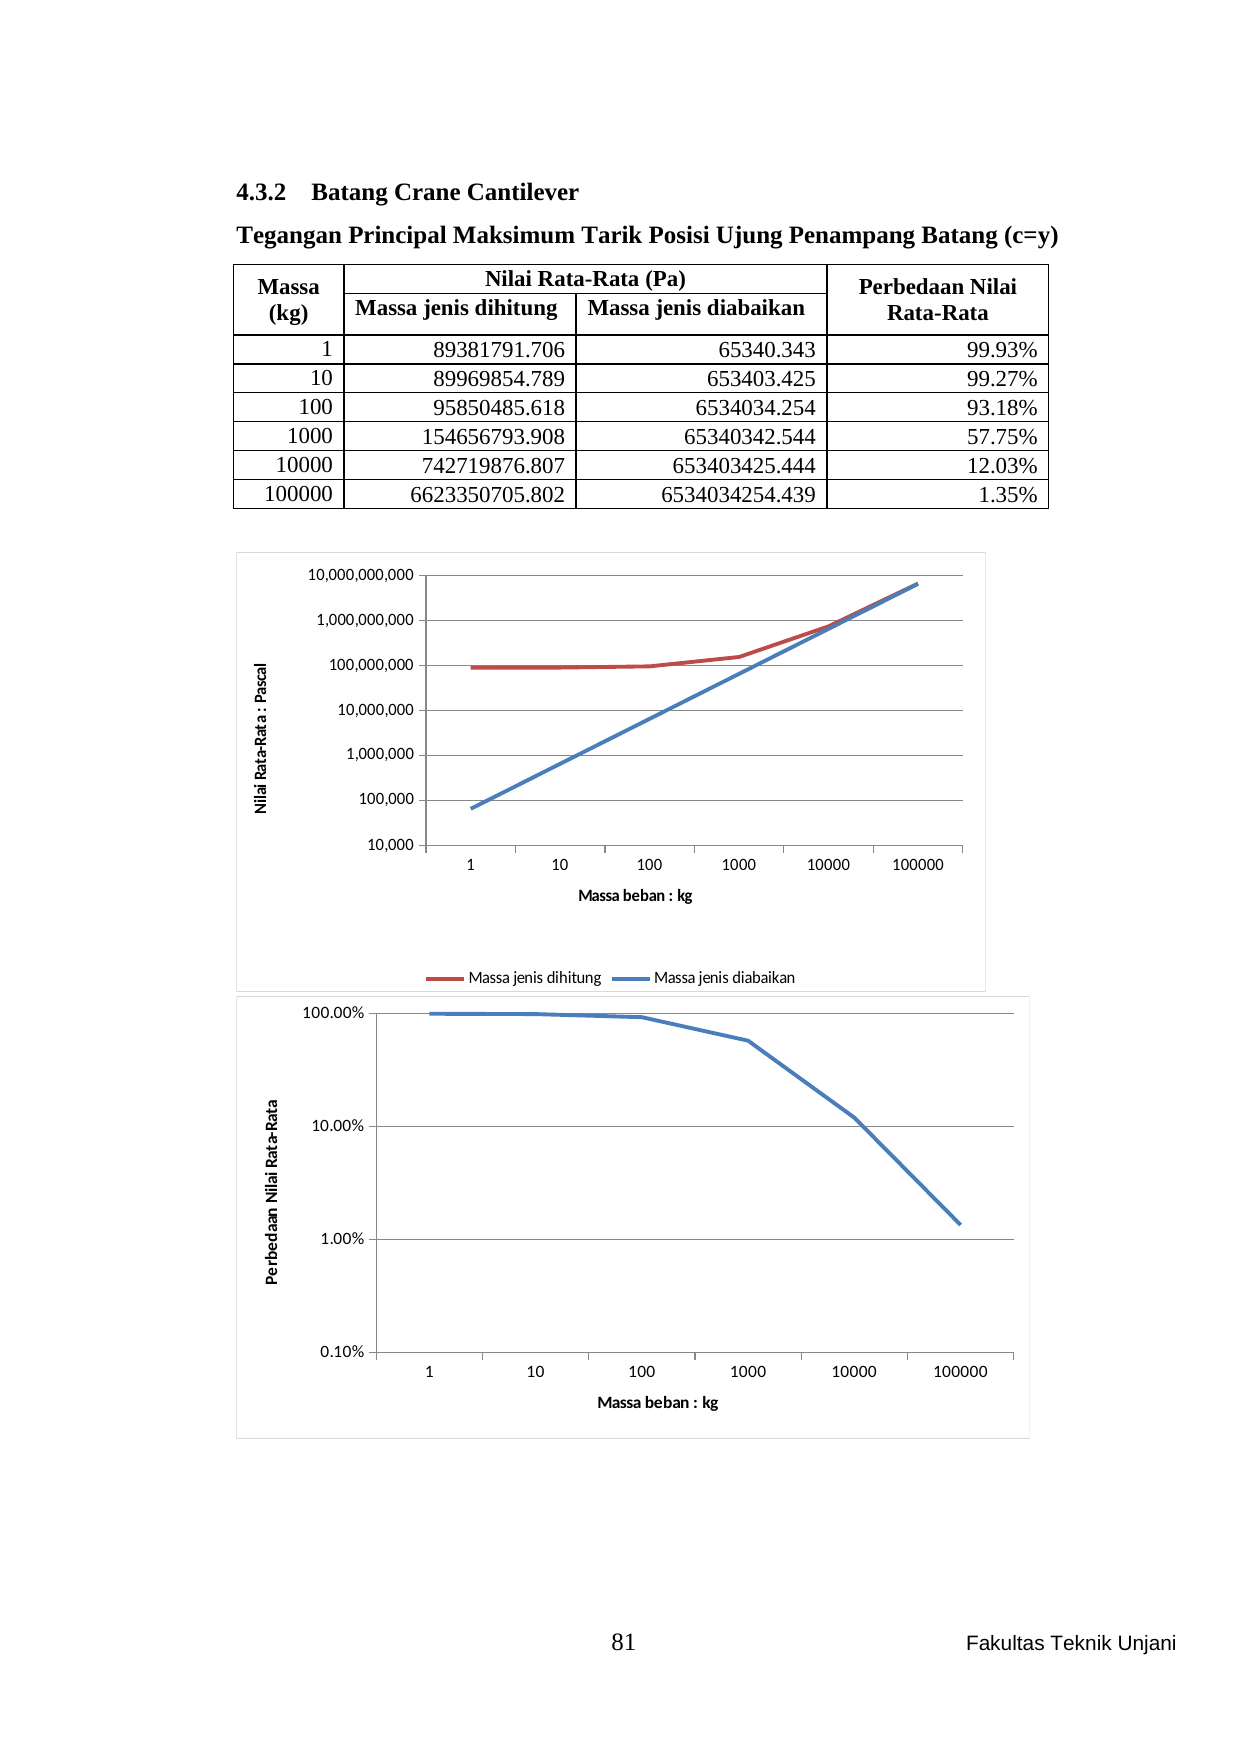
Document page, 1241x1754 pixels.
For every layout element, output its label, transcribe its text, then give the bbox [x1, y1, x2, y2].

table_cell Massa jenis diabaikan [577, 294, 826, 334]
table_cell 6623350705.802 [345, 480, 575, 508]
table_header Perbedaan Nilai Rata-Rata [828, 265, 1048, 334]
subtitle 4.3.2 Batang Crane Cantilever [236, 177, 1063, 206]
table_cell 1000 [234, 422, 343, 450]
table_cell 99.93% [828, 336, 1048, 363]
table_cell 10 [234, 365, 343, 392]
table_cell 1.35% [828, 480, 1048, 508]
table_cell 6534034.254 [577, 393, 826, 421]
table_cell 57.75% [828, 422, 1048, 450]
table_cell 100000 [234, 480, 343, 508]
table_cell Massa jenis dihitung [345, 294, 575, 334]
table_cell 1 [234, 336, 343, 363]
table_cell 10000 [234, 451, 343, 479]
table_cell 95850485.618 [345, 393, 575, 421]
table_cell 154656793.908 [345, 422, 575, 450]
table_cell 93.18% [828, 393, 1048, 421]
table_header Nilai Rata-Rata (Pa) [345, 265, 826, 292]
table_cell 12.03% [828, 451, 1048, 479]
table_cell 89381791.706 [345, 336, 575, 363]
table_cell 6534034254.439 [577, 480, 826, 508]
table_header Massa (kg) [234, 265, 343, 334]
table_cell 65340.343 [577, 336, 826, 363]
table_cell 99.27% [828, 365, 1048, 392]
table_cell 100 [234, 393, 343, 421]
table_cell 653403425.444 [577, 451, 826, 479]
table_cell 742719876.807 [345, 451, 575, 479]
table_cell 653403.425 [577, 365, 826, 392]
table_cell 65340342.544 [577, 422, 826, 450]
table_cell 89969854.789 [345, 365, 575, 392]
text Tegangan Principal Maksimum Tarik Posisi Ujung Penampang Batang (c=y) [236, 220, 1063, 249]
